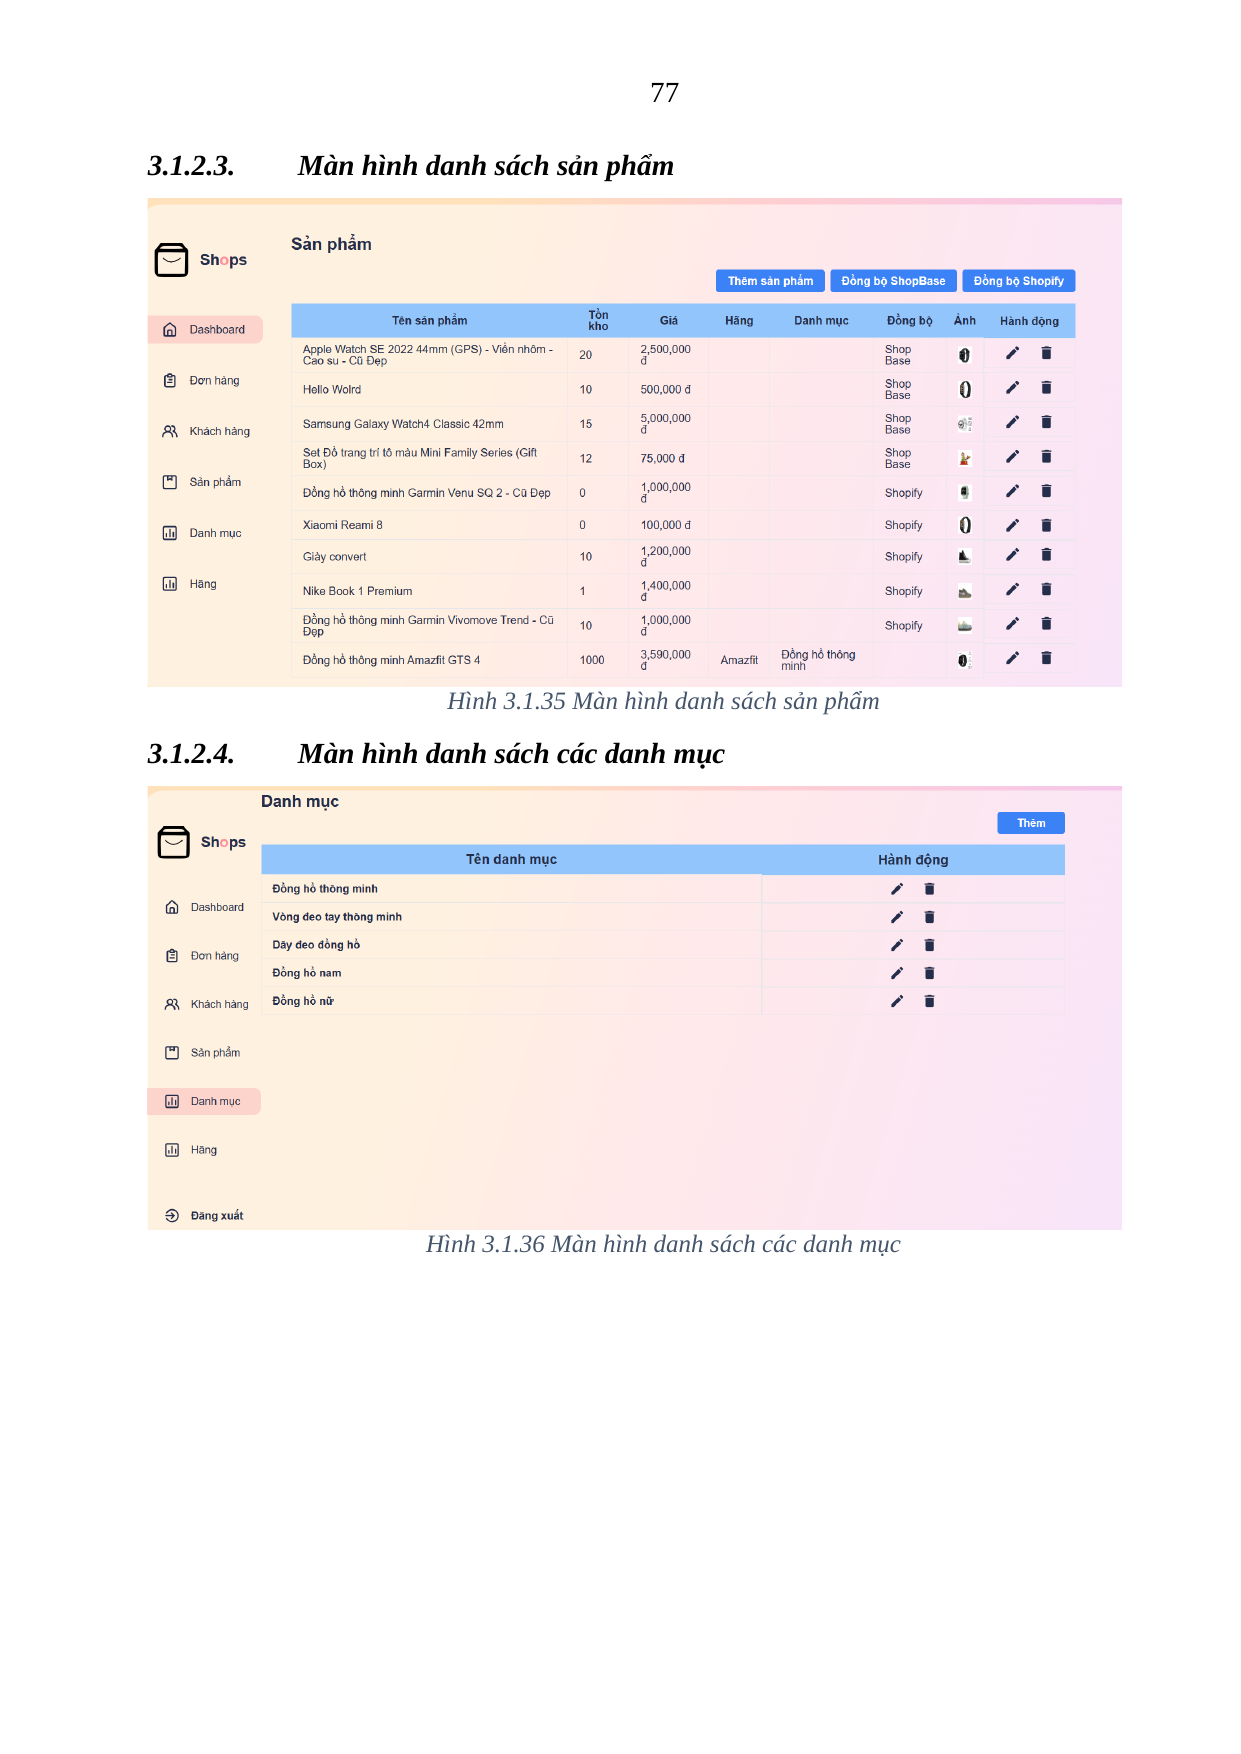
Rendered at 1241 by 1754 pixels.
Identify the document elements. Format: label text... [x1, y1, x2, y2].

picture [147, 198, 1123, 687]
picture [147, 786, 1123, 1230]
subtitle Màn hình danh sách các danh mục [148, 736, 1122, 769]
subtitle Màn hình danh sách sản phẩm [148, 148, 1122, 181]
